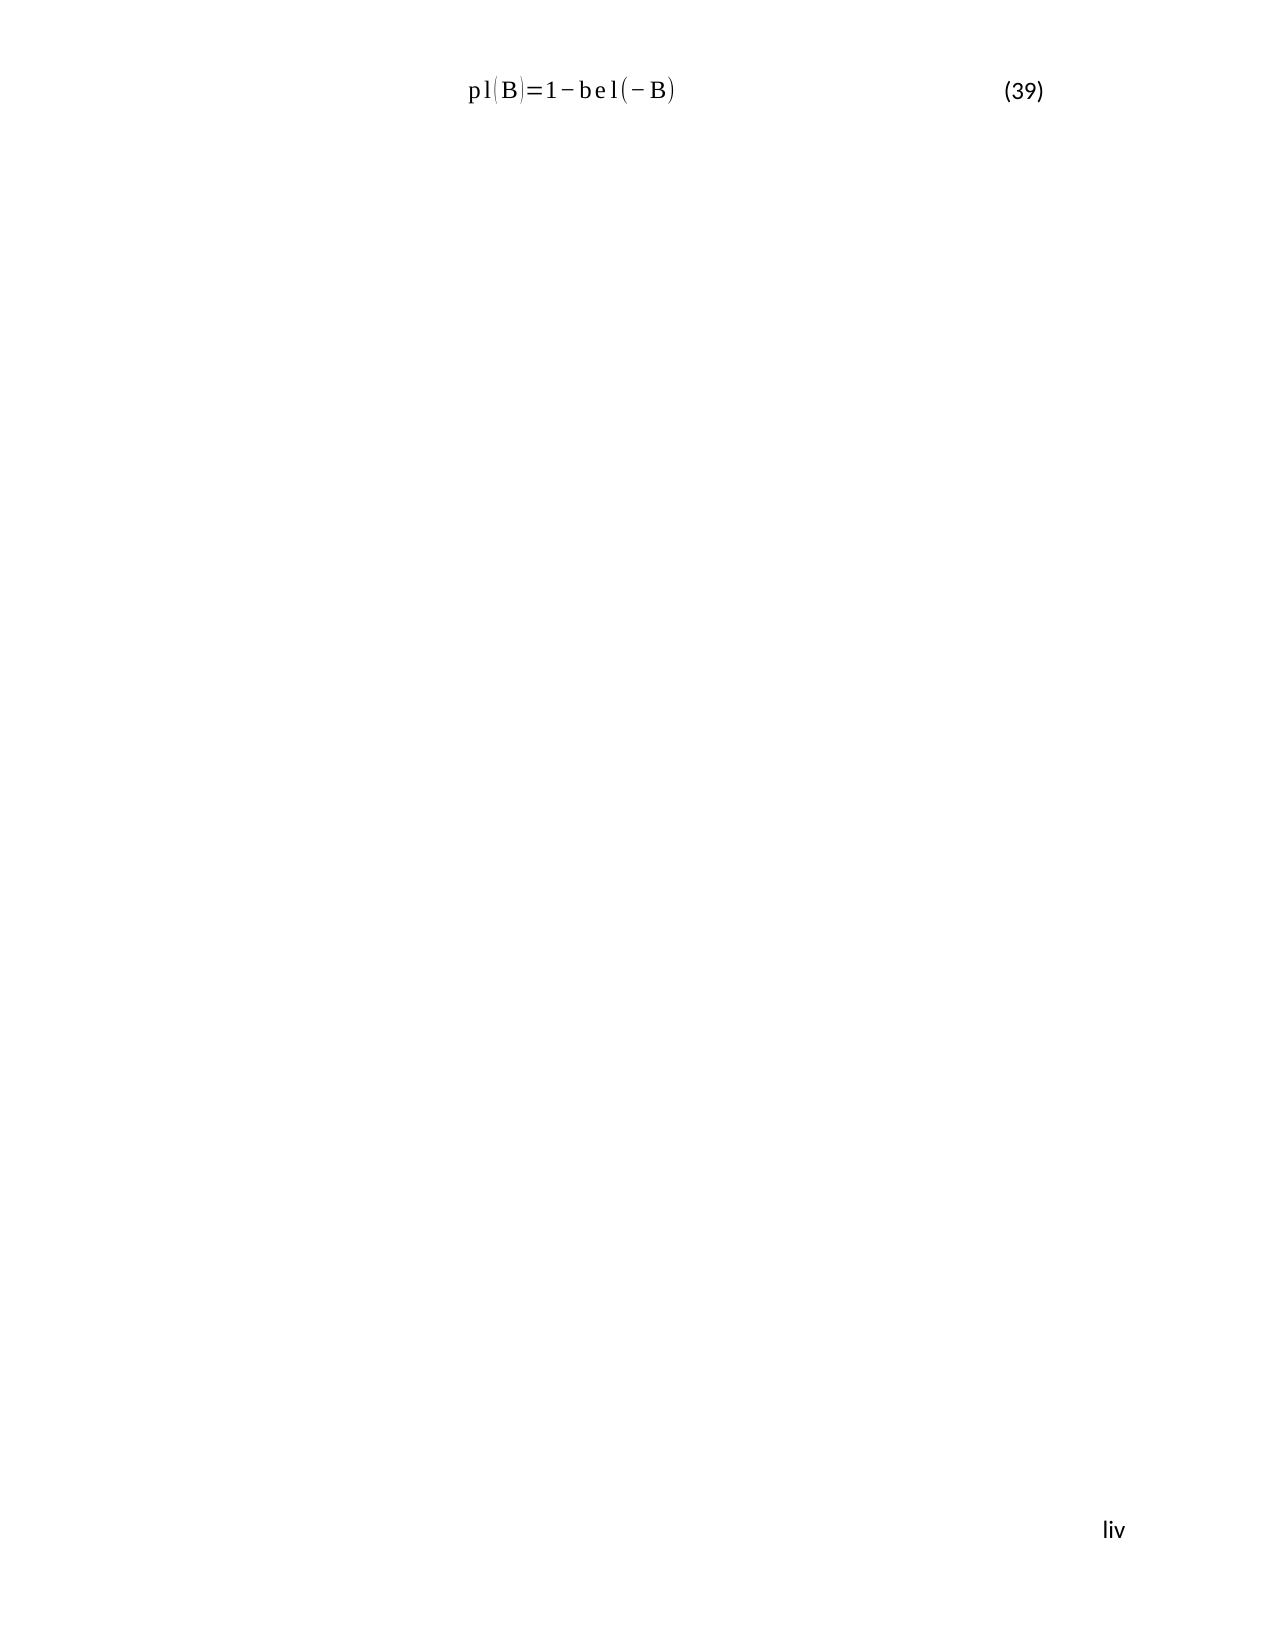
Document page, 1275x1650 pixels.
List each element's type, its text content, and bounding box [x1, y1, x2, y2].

table_header (39) [992, 75, 1057, 120]
table_header [150, 75, 992, 120]
